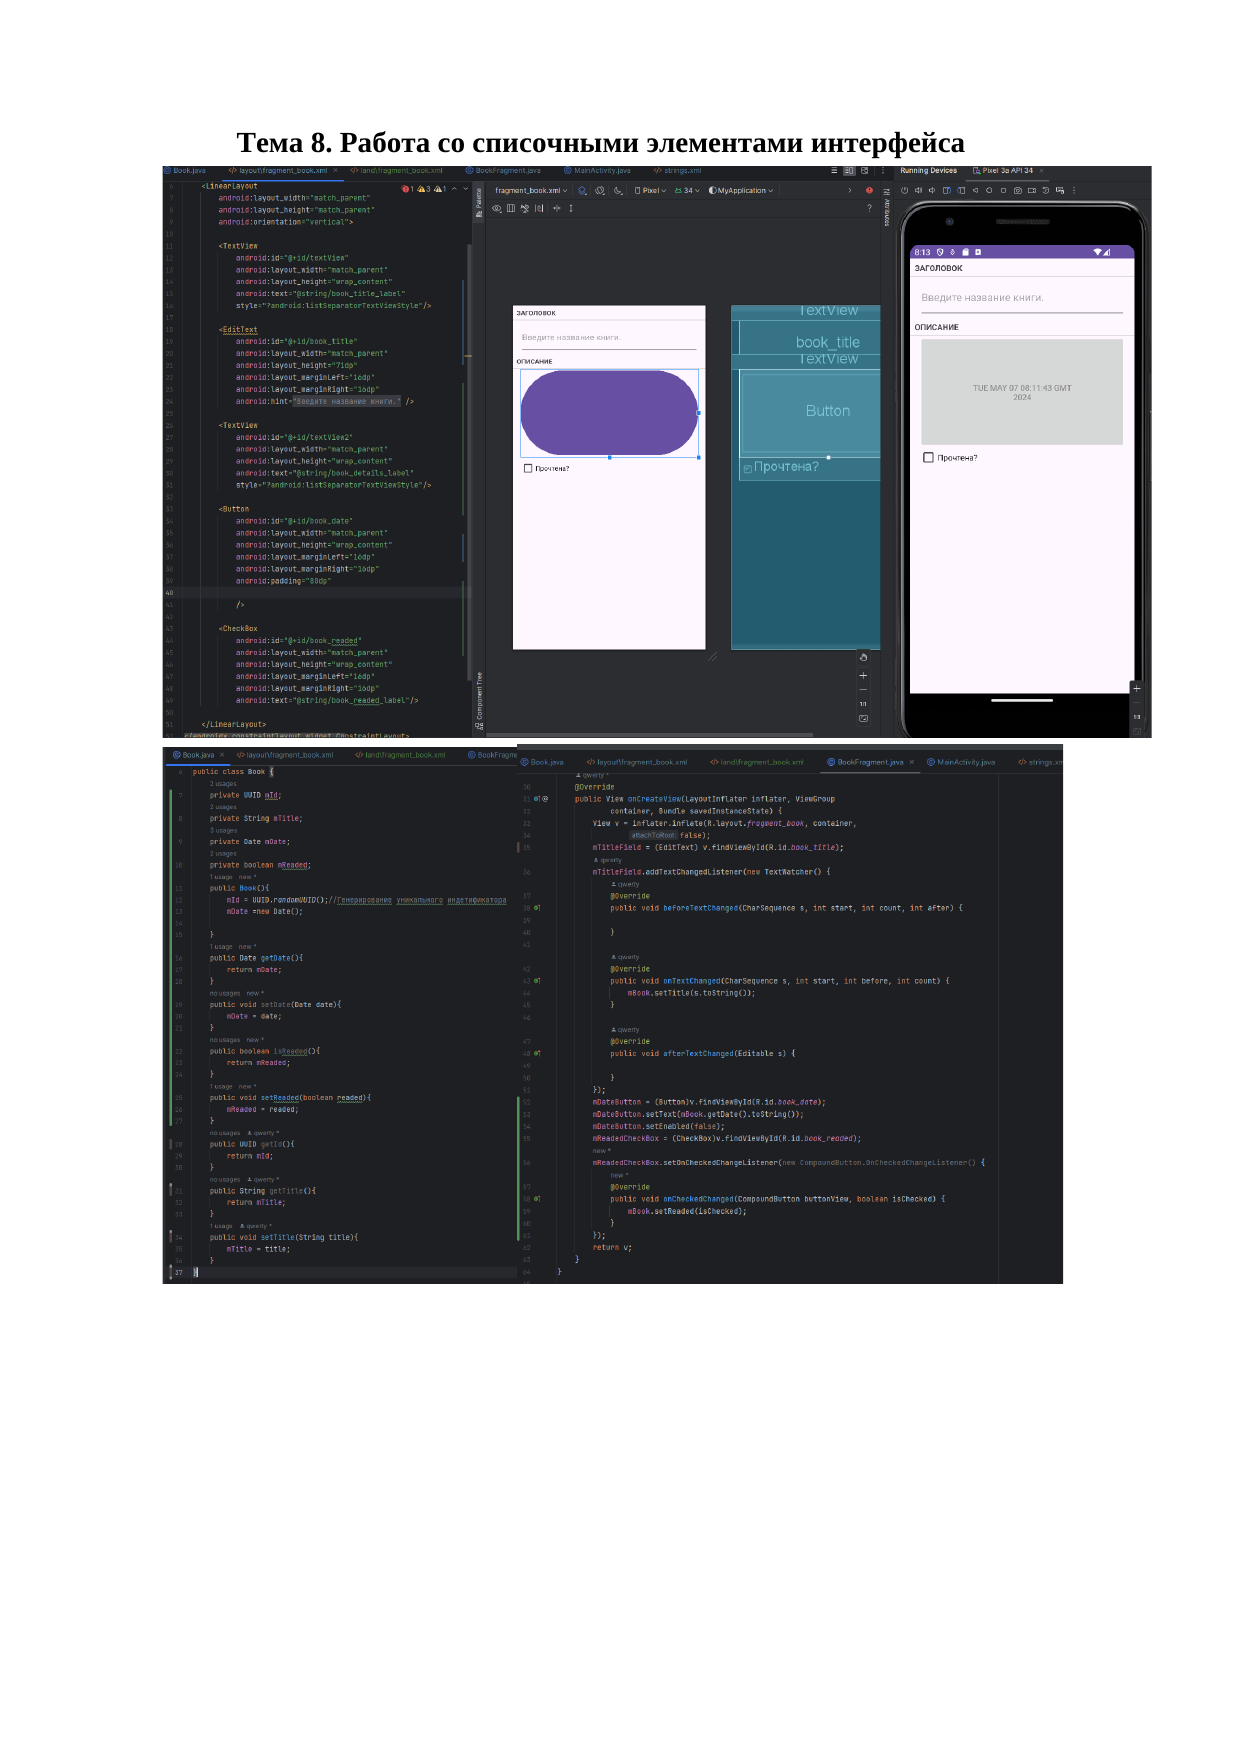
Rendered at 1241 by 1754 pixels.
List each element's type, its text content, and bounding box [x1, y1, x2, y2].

picture [162, 744, 1064, 1284]
picture [162, 166, 1152, 738]
subtitle Тема 8. Работа со списочными элементами интерфейса [162, 126, 1152, 159]
